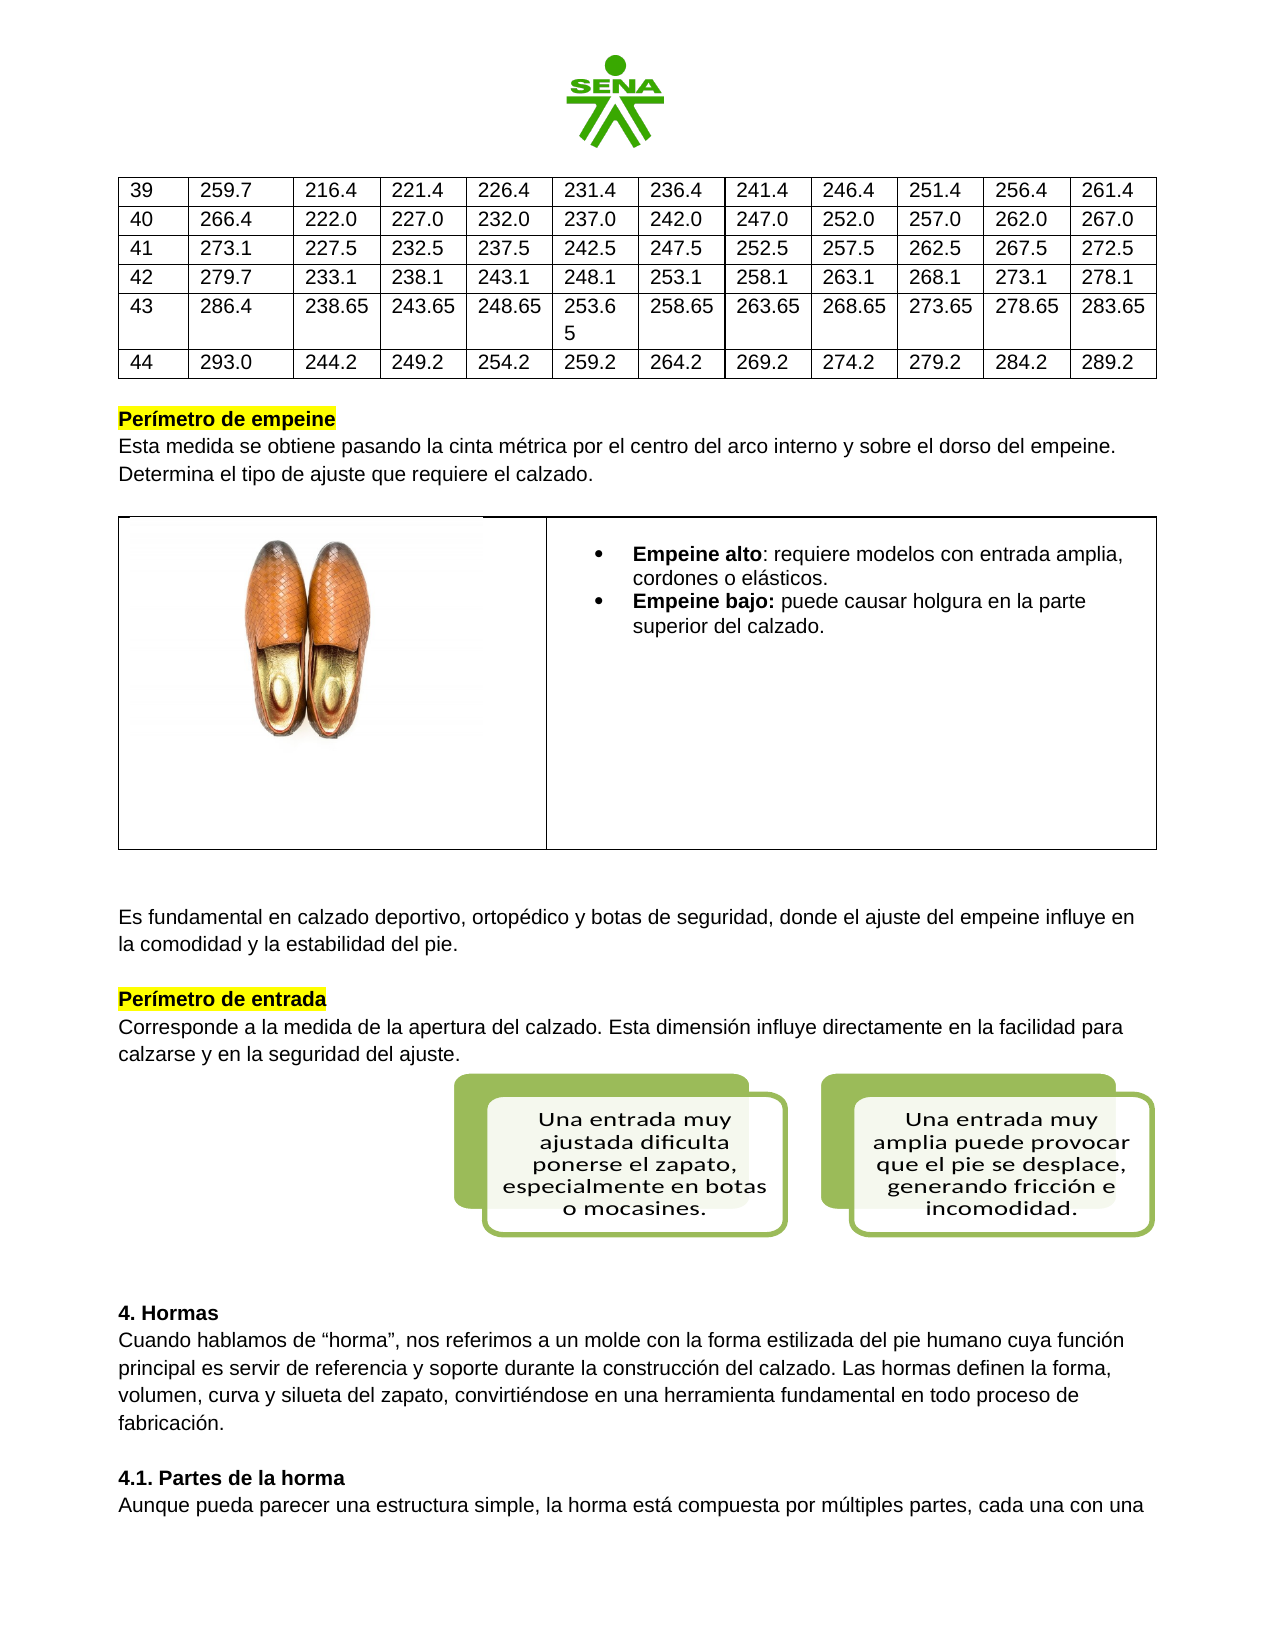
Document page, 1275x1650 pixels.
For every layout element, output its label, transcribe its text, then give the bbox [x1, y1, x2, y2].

table_cell 273.1 [984, 265, 1070, 293]
table_cell 272.5 [1071, 236, 1156, 264]
table_cell 267.0 [1071, 207, 1156, 235]
table_cell 227.0 [381, 207, 466, 235]
table_cell 256.4 [984, 178, 1070, 206]
table_cell 263.1 [812, 265, 897, 293]
table_cell 40 [119, 207, 188, 235]
table_cell 279.2 [898, 350, 983, 378]
table_cell 293.0 [189, 350, 293, 378]
table_cell 238.1 [381, 265, 466, 293]
table_cell 261.4 [1071, 178, 1156, 206]
table_cell 249.2 [381, 350, 466, 378]
table_cell 267.5 [984, 236, 1070, 264]
table_cell 257.5 [812, 236, 897, 264]
text Perímetro de empeine Esta medida se obtiene pasando la cinta métrica por el centro del arco interno y sobre el dorso del empeine. Determina el tipo de ajuste que requiere el calzado. [118, 406, 1157, 485]
picture [566, 55, 664, 148]
table_cell 279.7 [189, 265, 293, 293]
table_cell 237.0 [553, 207, 638, 235]
table_cell 41 [119, 236, 188, 264]
table_cell 266.4 [189, 207, 293, 235]
table_cell 278.1 [1071, 265, 1156, 293]
table_cell 243.65 [381, 294, 466, 349]
table_cell 227.5 [294, 236, 380, 264]
table_cell 221.4 [381, 178, 466, 206]
table_cell 283.65 [1071, 294, 1156, 349]
table_cell 251.4 [898, 178, 983, 206]
picture [129, 517, 483, 753]
table_cell 246.4 [812, 178, 897, 206]
table_cell 253.1 [639, 265, 724, 293]
table_cell 39 [119, 178, 188, 206]
table_cell 236.4 [639, 178, 724, 206]
table_cell 268.65 [812, 294, 897, 349]
table_cell 237.5 [467, 236, 552, 264]
table_cell 243.1 [467, 265, 552, 293]
table_cell 231.4 [553, 178, 638, 206]
table_cell 232.5 [381, 236, 466, 264]
table_cell 247.5 [639, 236, 724, 264]
table_cell 242.5 [553, 236, 638, 264]
table_header [119, 518, 546, 848]
table_cell 269.2 [726, 350, 811, 378]
table_cell 284.2 [984, 350, 1070, 378]
table_cell 274.2 [812, 350, 897, 378]
table_cell 43 [119, 294, 188, 349]
table_cell 247.0 [726, 207, 811, 235]
table_cell 222.0 [294, 207, 380, 235]
table_cell 258.65 [639, 294, 724, 349]
table_cell 263.65 [726, 294, 811, 349]
table_cell 248.65 [467, 294, 552, 349]
table_cell 264.2 [639, 350, 724, 378]
table_cell 253.65 [553, 294, 638, 349]
table_cell 286.4 [189, 294, 293, 349]
table_cell 242.0 [639, 207, 724, 235]
text 4. Hormas Cuando hablamos de “horma”, nos referimos a un molde con la forma estilizada del pie humano cuya función principal es servir de referencia y soporte durante la construcción del calzado. Las hormas definen la forma, volumen, curva y silueta del zapato, convirtiéndose en una herramienta fundamental en todo proceso de fabricación. [118, 1300, 1157, 1434]
text Es fundamental en calzado deportivo, ortopédico y botas de seguridad, donde el ajuste del empeine influye en la comodidad y la estabilidad del pie. [118, 904, 1157, 956]
table_cell 42 [119, 265, 188, 293]
table_cell 262.0 [984, 207, 1070, 235]
table_cell 257.0 [898, 207, 983, 235]
table_cell 233.1 [294, 265, 380, 293]
table_cell 258.1 [726, 265, 811, 293]
table_cell 254.2 [467, 350, 552, 378]
table_cell 273.1 [189, 236, 293, 264]
table_cell 268.1 [898, 265, 983, 293]
table_cell 262.5 [898, 236, 983, 264]
table_cell 289.2 [1071, 350, 1156, 378]
table_cell 252.5 [726, 236, 811, 264]
table_cell 259.7 [189, 178, 293, 206]
table_cell 216.4 [294, 178, 380, 206]
table_cell 278.65 [984, 294, 1070, 349]
table_cell 273.65 [898, 294, 983, 349]
table_cell 252.0 [812, 207, 897, 235]
table_header Empeine alto: requiere modelos con entrada amplia, cordones o elásticos. Empeine bajo: puede causar holgura en la parte superior del calzado. [547, 518, 1156, 848]
table_cell 232.0 [467, 207, 552, 235]
table_cell 244.2 [294, 350, 380, 378]
table_cell 44 [119, 350, 188, 378]
table_cell 238.65 [294, 294, 380, 349]
table_cell 241.4 [726, 178, 811, 206]
text Perímetro de entrada Corresponde a la medida de la apertura del calzado. Esta dimensión influye directamente en la facilidad para calzarse y en la seguridad del ajuste. [118, 987, 1157, 1066]
table_cell 259.2 [553, 350, 638, 378]
table_cell 248.1 [553, 265, 638, 293]
table_cell 226.4 [467, 178, 552, 206]
